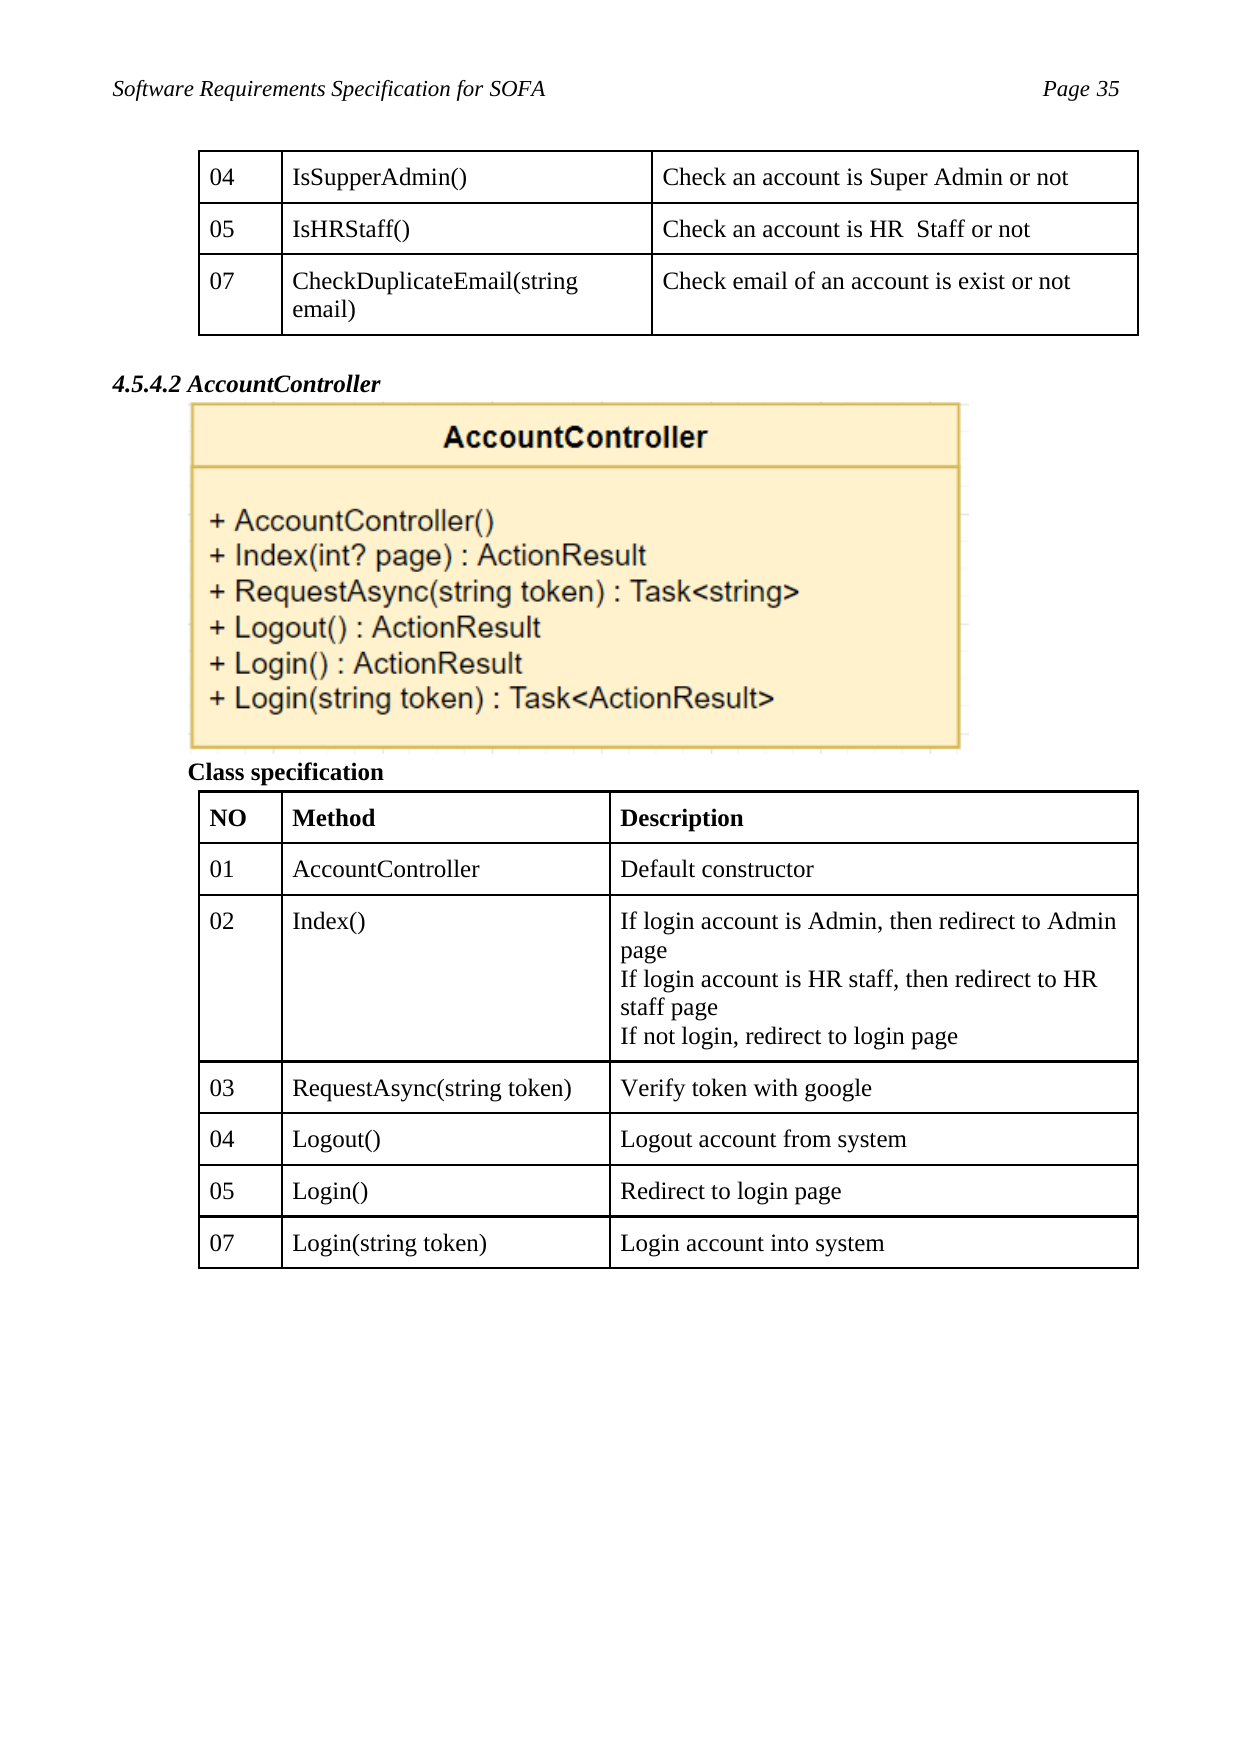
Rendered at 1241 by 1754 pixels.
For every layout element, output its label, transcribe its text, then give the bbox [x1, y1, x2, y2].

table_cell Login() [283, 1166, 609, 1215]
table_cell Index() [283, 896, 609, 1060]
table_cell Login account into system [611, 1218, 1137, 1267]
table_cell 02 [200, 896, 281, 1060]
subtitle 4.5.4.2 AccountController [112, 369, 1128, 398]
table_cell RequestAsync(string token) [283, 1063, 609, 1112]
table_cell 05 [200, 1166, 281, 1215]
table_cell 05 [200, 204, 281, 253]
table_cell Check email of an account is exist or not [653, 255, 1137, 334]
table_header Method [283, 793, 609, 842]
table_cell 03 [200, 1063, 281, 1112]
table_cell Redirect to login page [611, 1166, 1137, 1215]
table_cell Logout() [283, 1114, 609, 1164]
table_cell 04 [200, 1114, 281, 1164]
table_cell Logout account from system [611, 1114, 1137, 1164]
table_cell 01 [200, 844, 281, 894]
picture [187, 401, 969, 754]
table_cell 04 [200, 152, 281, 202]
table_cell Login(string token) [283, 1218, 609, 1267]
table_cell If login account is Admin, then redirect to Admin page If login account is HR staff, then redirect to HR staff page If not login, redirect to login page [611, 896, 1137, 1060]
text Class specification [112, 757, 1128, 786]
table_cell IsHRStaff() [283, 204, 651, 253]
table_cell Check an account is Super Admin or not [653, 152, 1137, 202]
table_cell 07 [200, 1218, 281, 1267]
table_cell Default constructor [611, 844, 1137, 894]
table_header NO [200, 793, 281, 842]
table_cell IsSupperAdmin() [283, 152, 651, 202]
table_cell AccountController [283, 844, 609, 894]
table_cell Verify token with google [611, 1063, 1137, 1112]
table_cell 07 [200, 255, 281, 334]
table_header Description [611, 793, 1137, 842]
table_cell Check an account is HR Staff or not [653, 204, 1137, 253]
table_cell CheckDuplicateEmail(string email) [283, 255, 651, 334]
